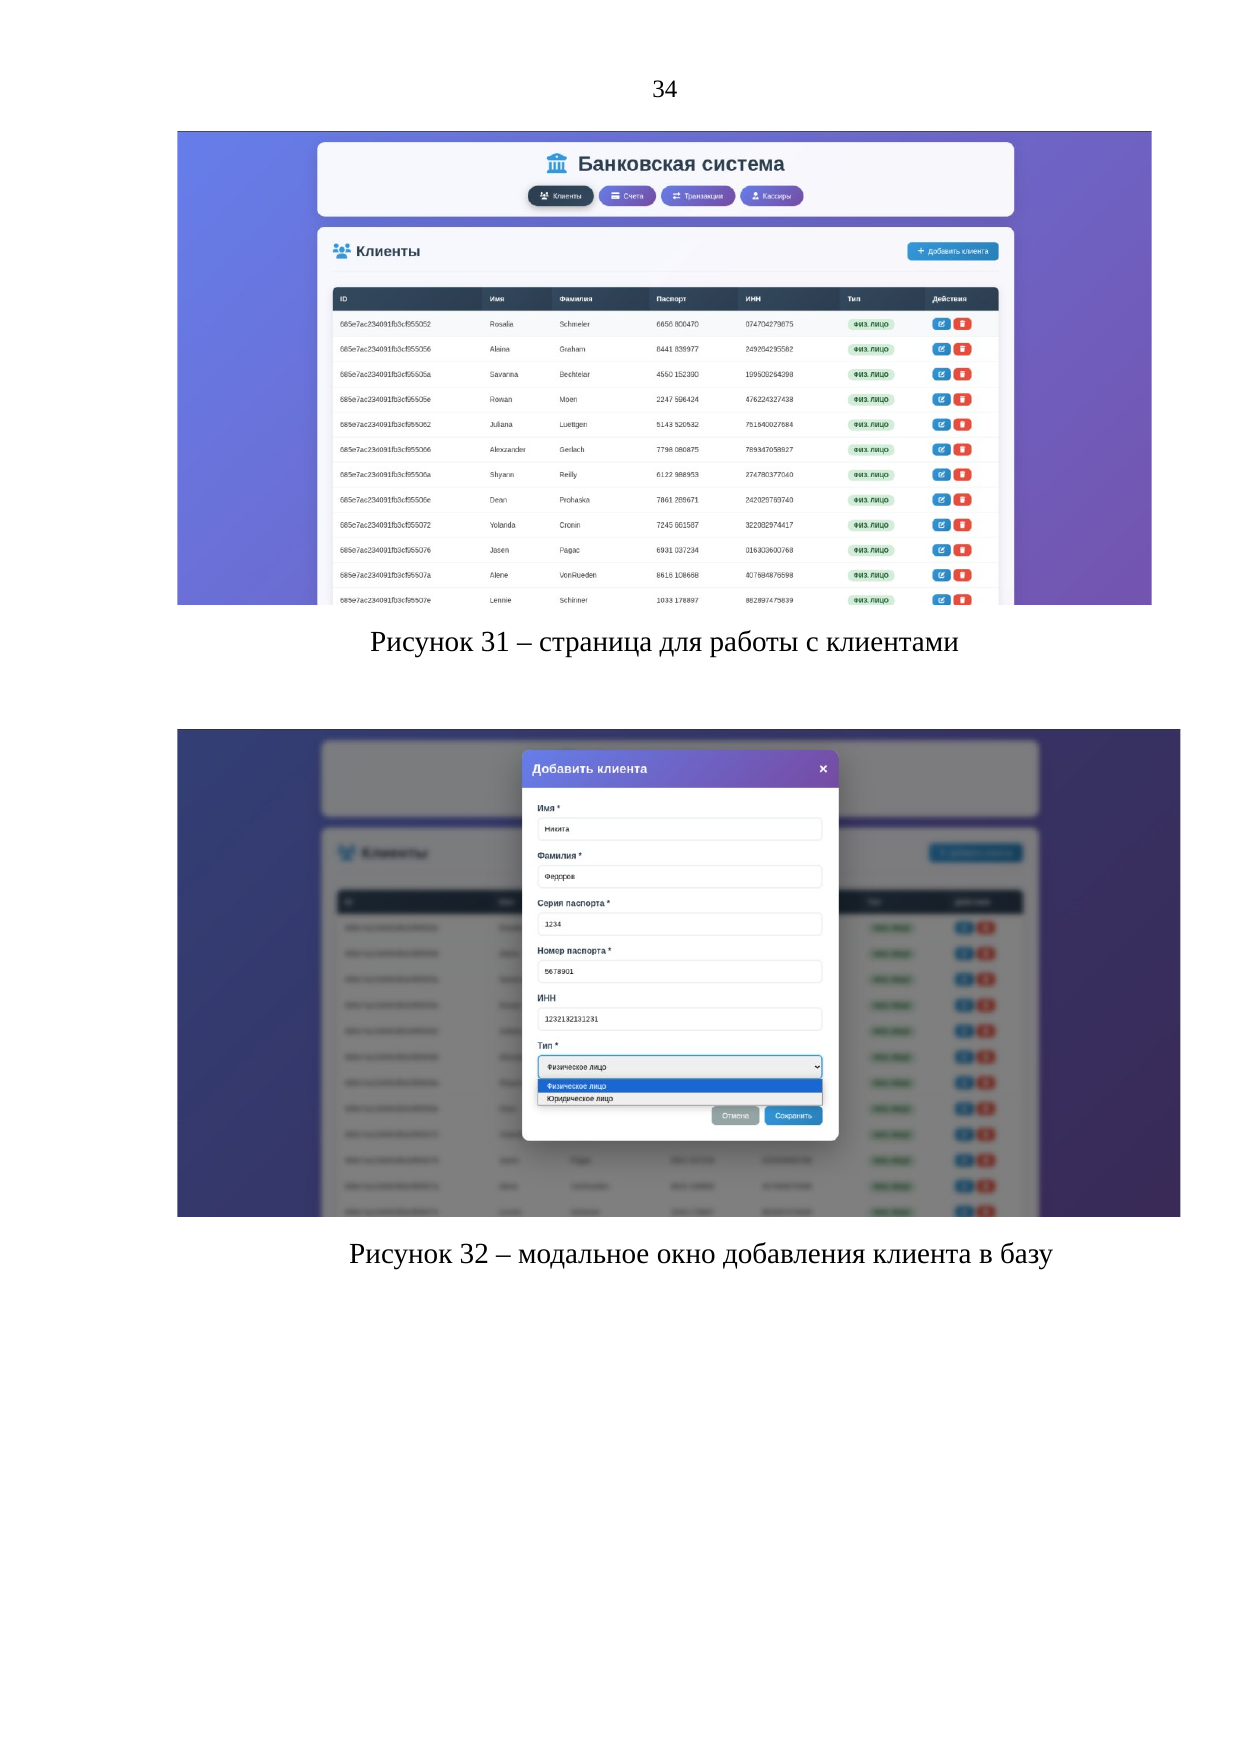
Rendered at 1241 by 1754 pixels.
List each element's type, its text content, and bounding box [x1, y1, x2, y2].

text Рисунок 31 – страница для работы с клиентами [177, 624, 1152, 657]
picture [177, 729, 1181, 1217]
picture [177, 131, 1152, 605]
text Рисунок 32 – модальное окно добавления клиента в базу [177, 1236, 1152, 1269]
